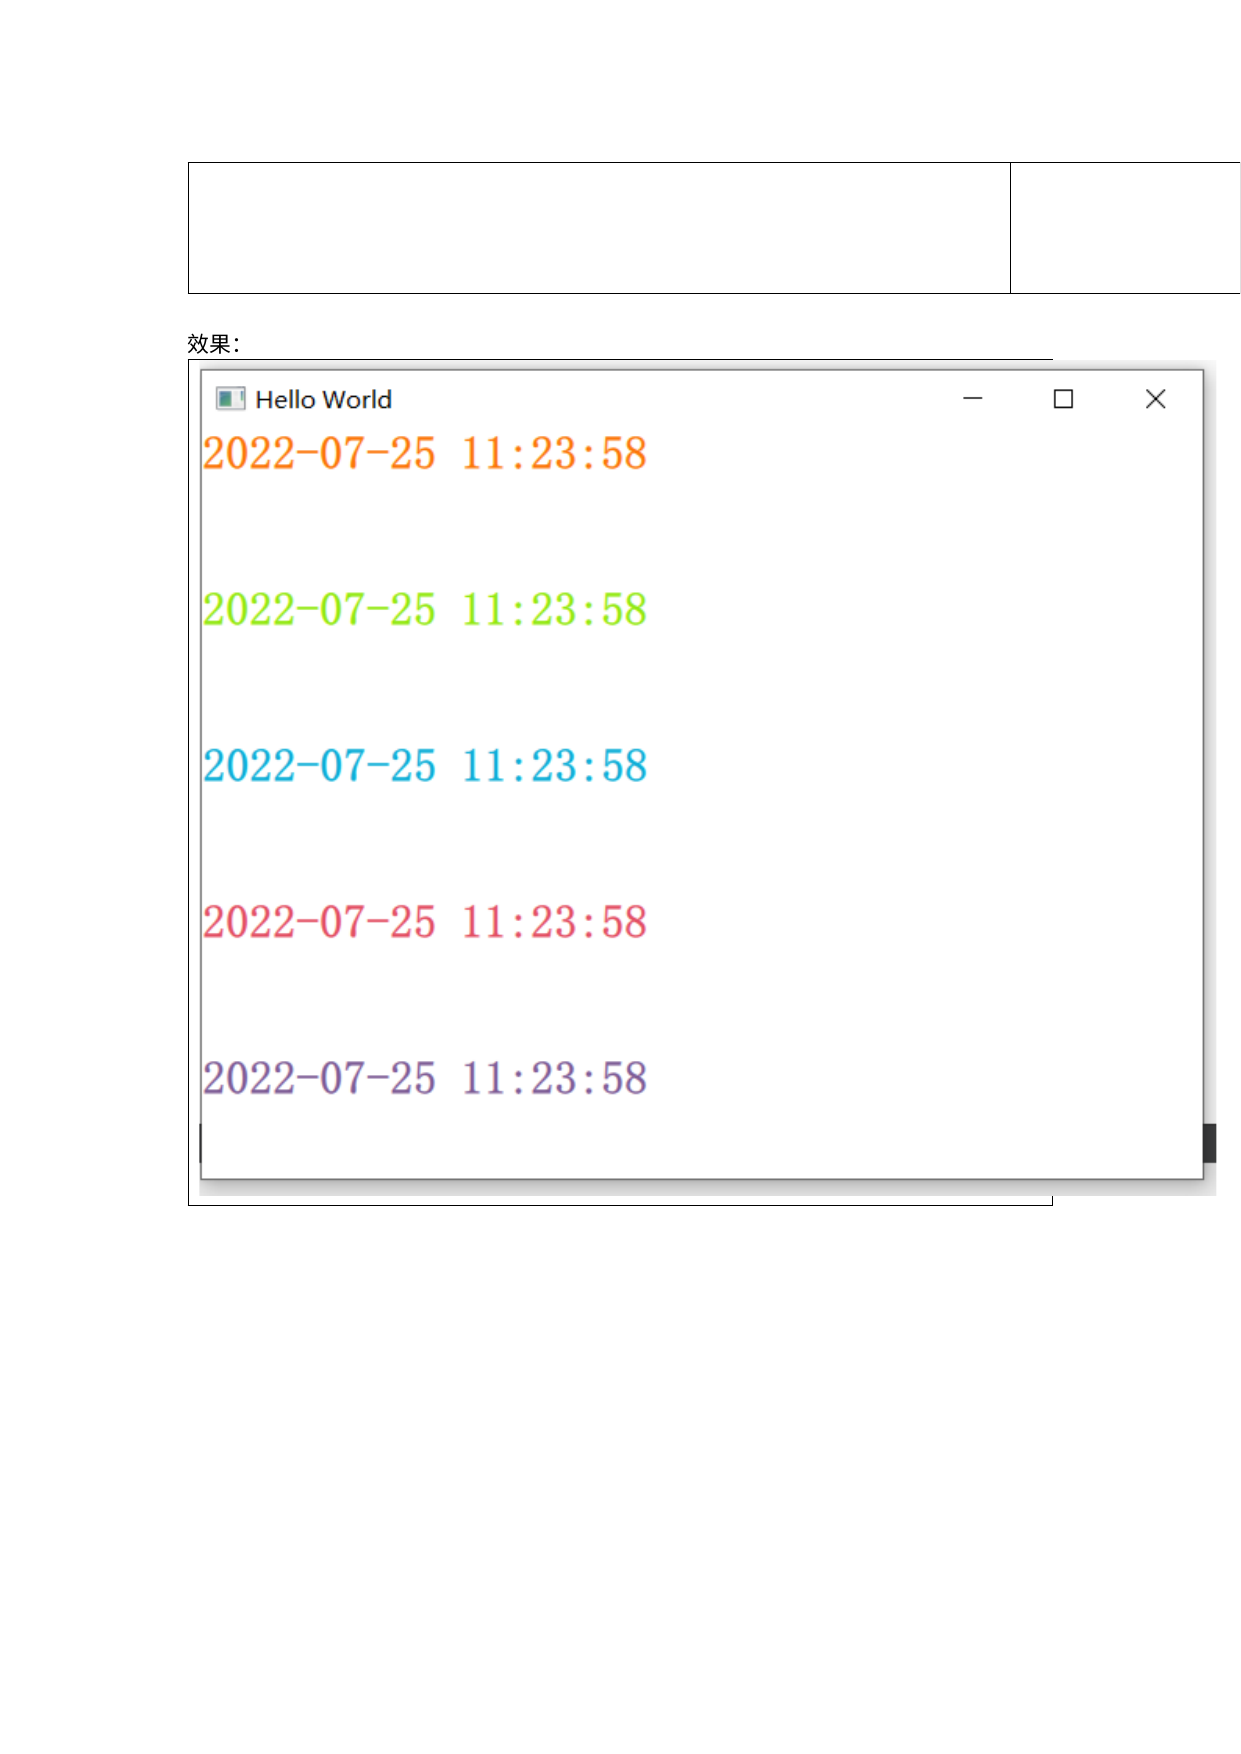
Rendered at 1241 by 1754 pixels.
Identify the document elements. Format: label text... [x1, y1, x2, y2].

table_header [189, 163, 1010, 293]
picture [199, 360, 1217, 1196]
text 效果： [187, 327, 1053, 359]
table_header [189, 360, 1052, 1205]
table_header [1011, 163, 1240, 293]
